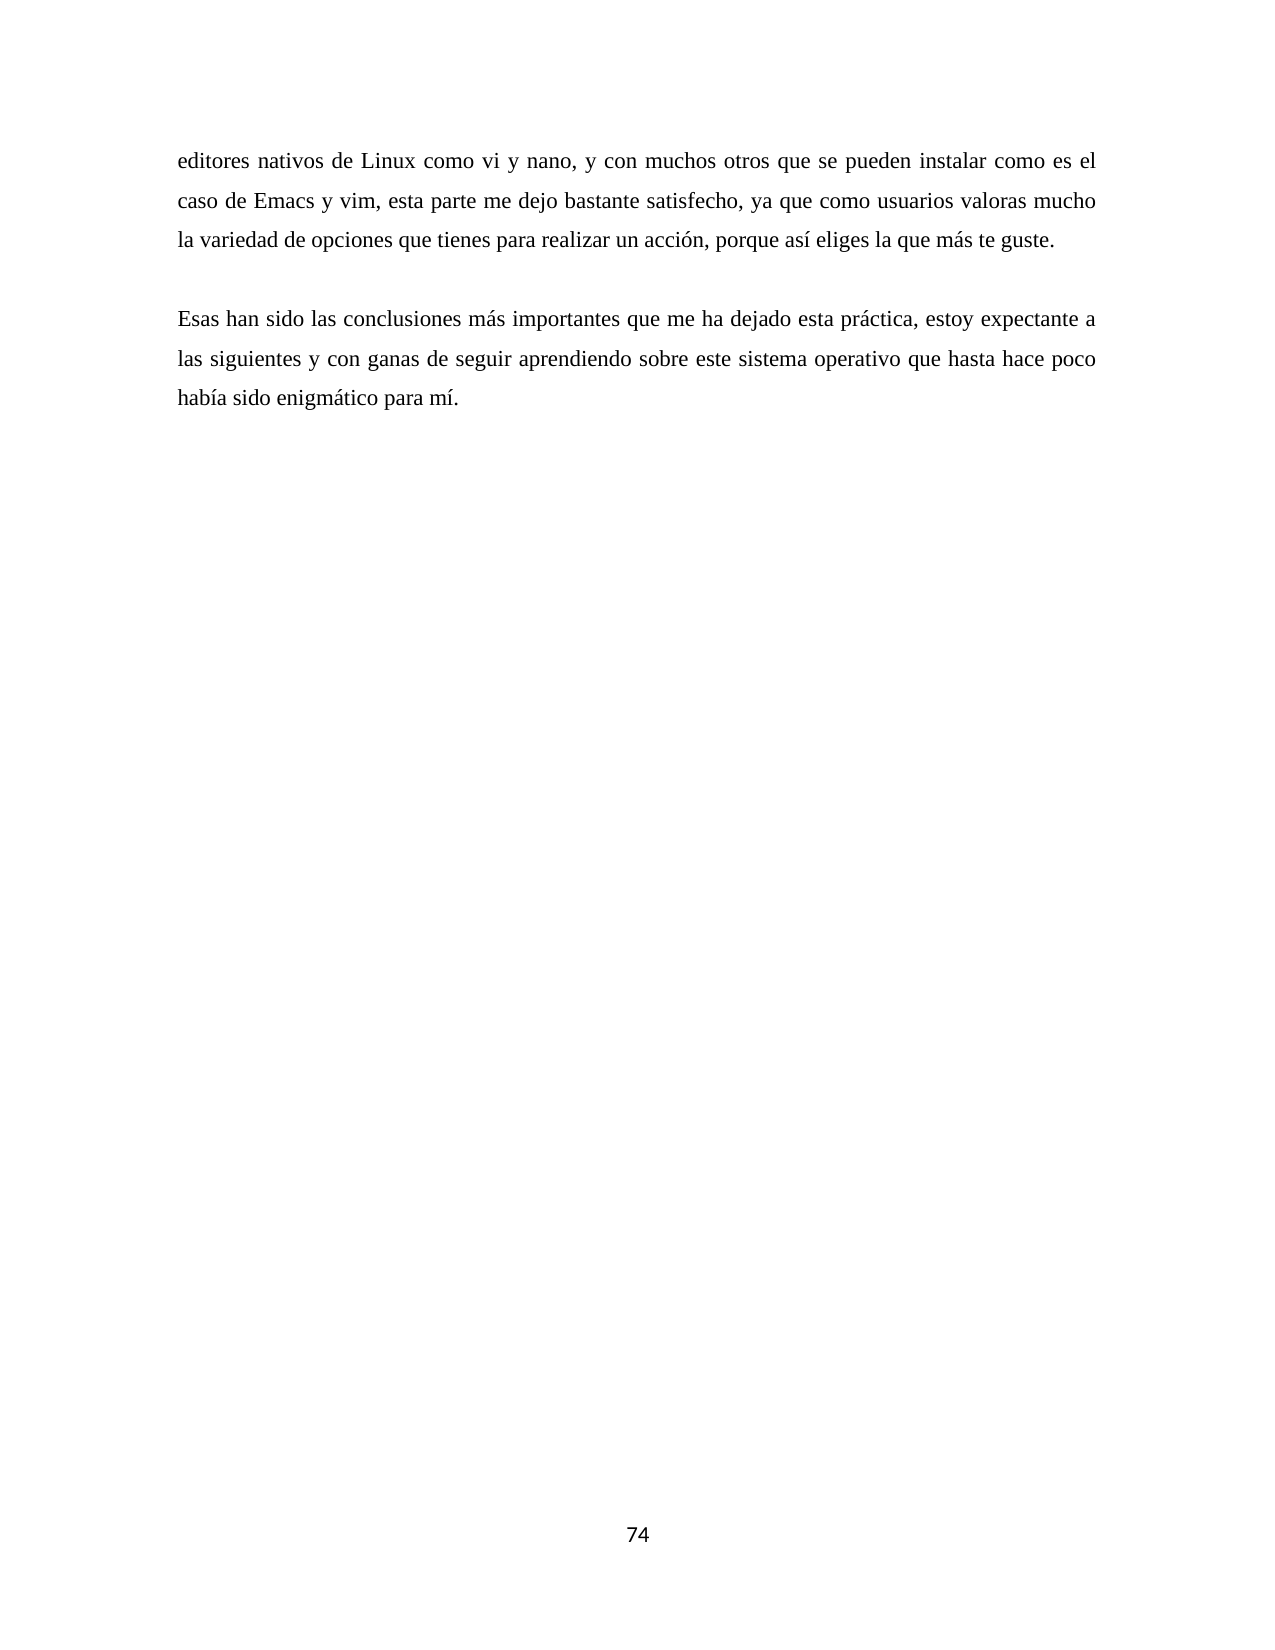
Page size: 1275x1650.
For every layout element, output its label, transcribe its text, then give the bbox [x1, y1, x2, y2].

text Esas han sido las conclusiones más importantes que me ha dejado esta práctica, estoy expectante a las siguientes y con ganas de seguir aprendiendo sobre este sistema operativo que hasta hace poco había sido enigmático para mí. [177, 306, 1098, 411]
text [177, 148, 1098, 253]
